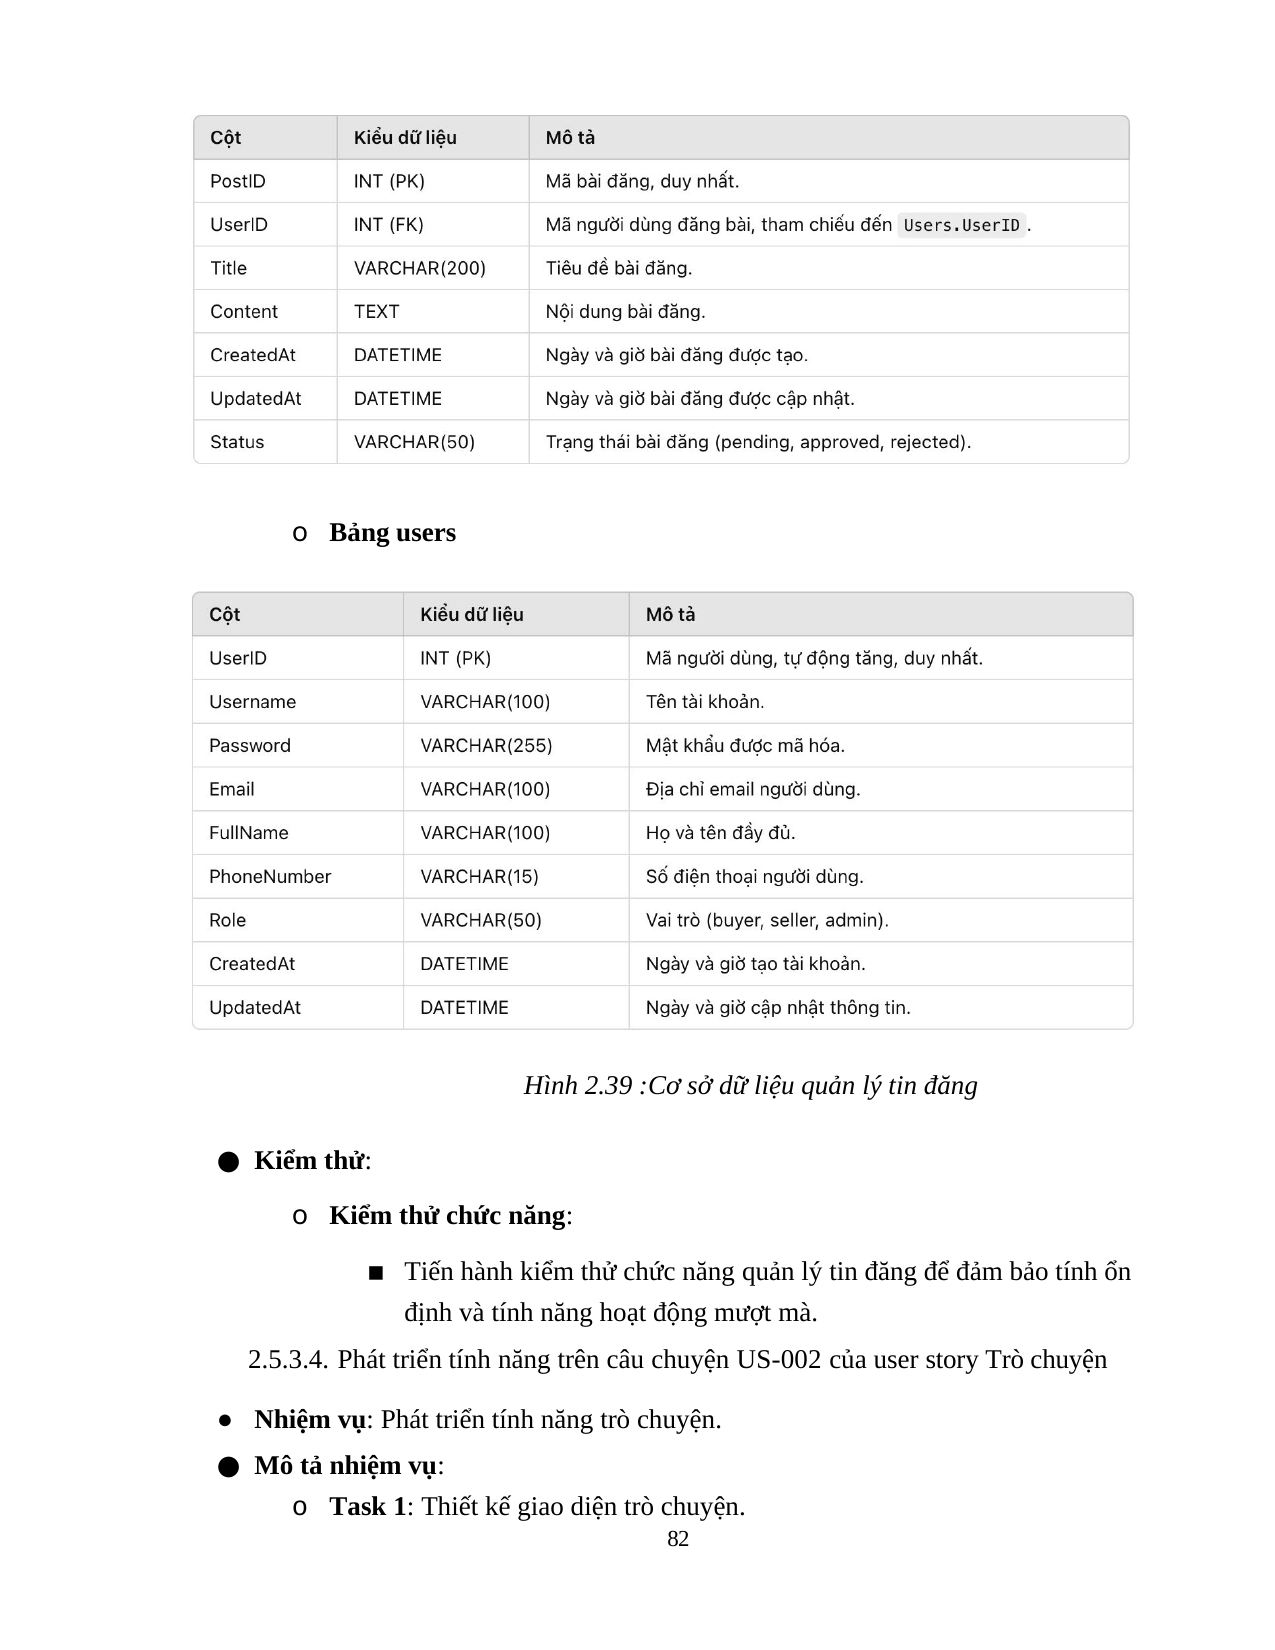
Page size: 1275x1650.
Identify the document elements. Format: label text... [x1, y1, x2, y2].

picture [179, 586, 1138, 1040]
list Nhiệm vụ: Phát triển tính năng trò chuyện. [217, 1403, 1137, 1434]
list Task 1: Thiết kế giao diện trò chuyện. [292, 1490, 1137, 1523]
list Phát triển tính năng trên câu chuyện US-002 của user story Trò chuyện [248, 1343, 1137, 1374]
text Hình 2.39 :Cơ sở dữ liệu quản lý tin đăng [367, 1069, 1137, 1100]
picture [179, 104, 1138, 473]
list Kiểm thử chức năng: [292, 1184, 1137, 1240]
list Bảng users [292, 501, 1137, 557]
list Mô tả nhiệm vụ: [217, 1434, 1137, 1490]
list Tiến hành kiểm thử chức năng quản lý tin đăng để đảm bảo tính ổn định và tính năng hoạt động mượt mà. [367, 1240, 1137, 1327]
list Kiểm thử: [217, 1129, 1137, 1184]
